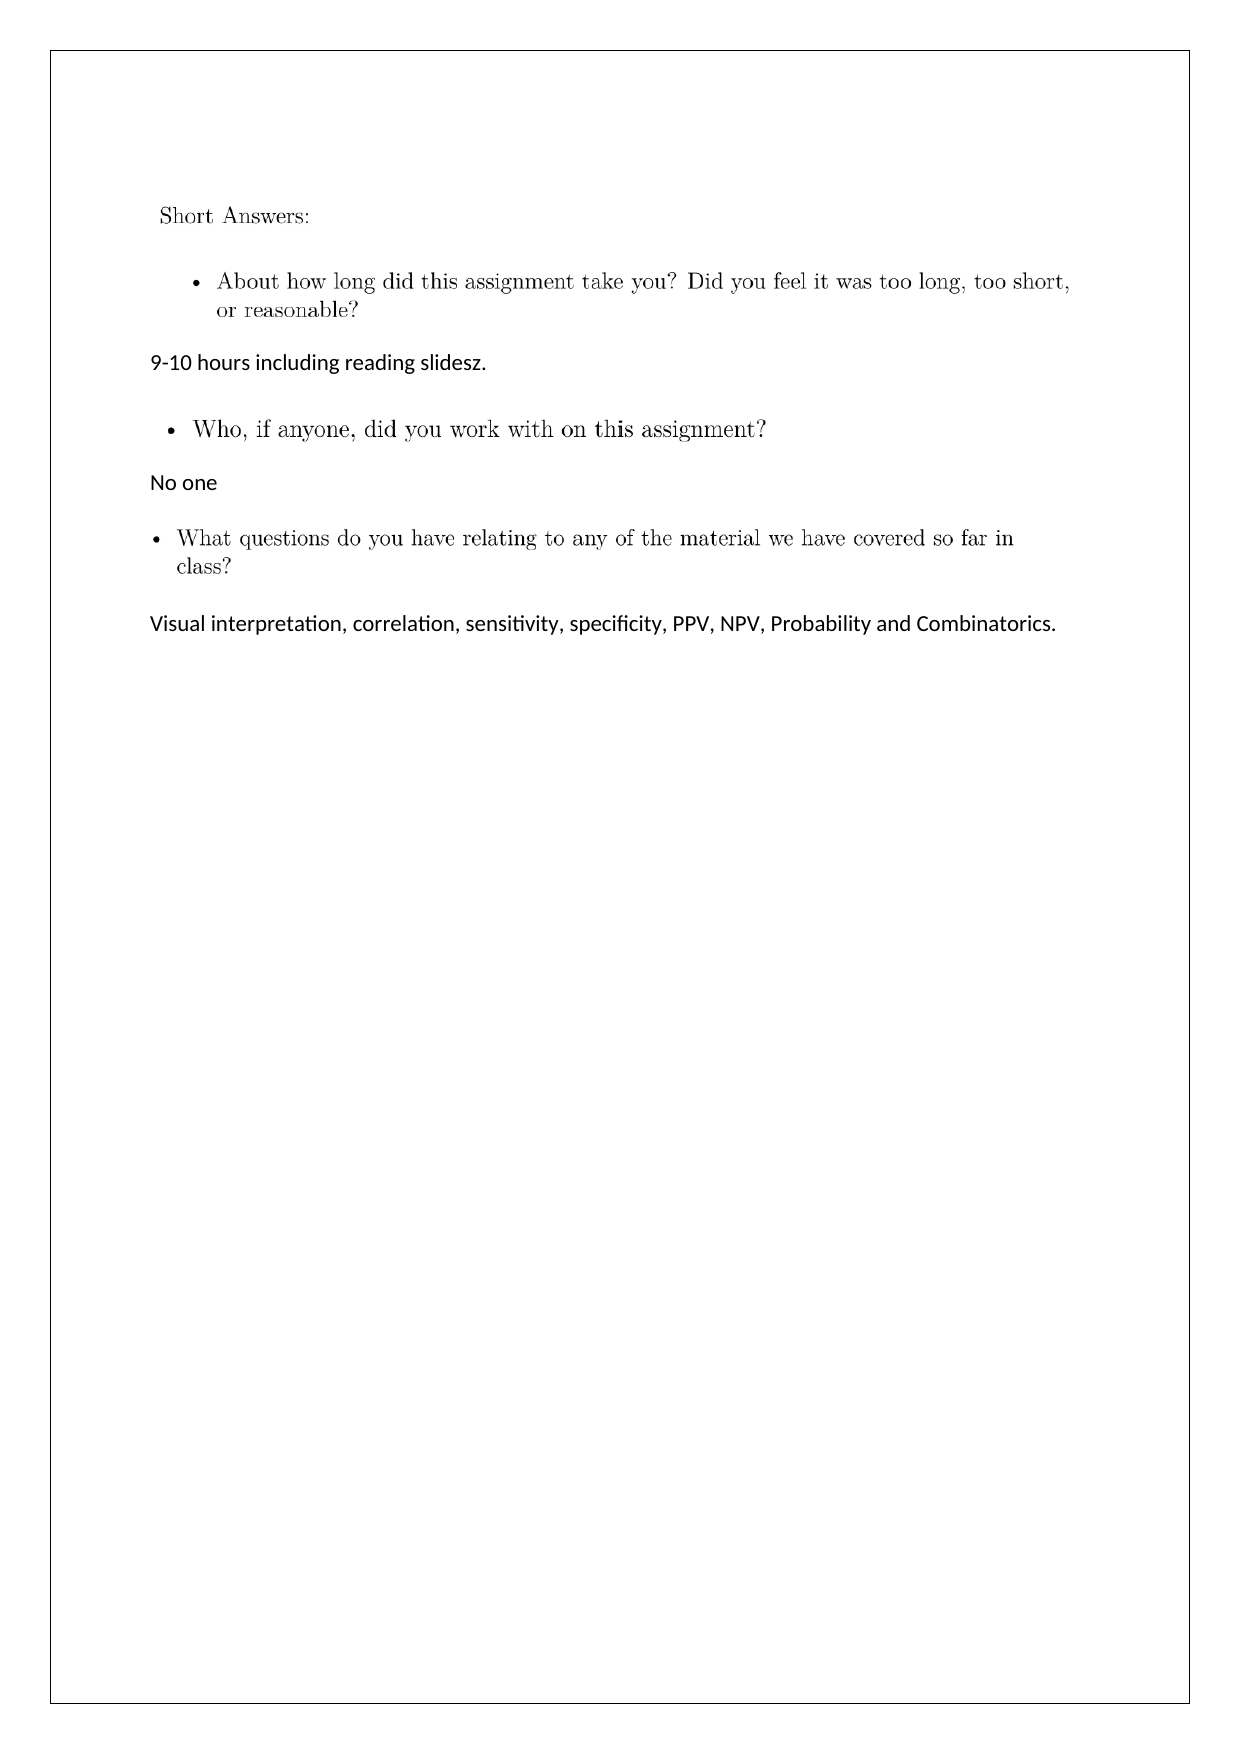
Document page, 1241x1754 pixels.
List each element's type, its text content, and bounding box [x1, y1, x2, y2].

picture [150, 515, 1091, 591]
picture [150, 395, 1091, 450]
text No one [150, 468, 1090, 496]
text Visual interpretation, correlation, sensitivity, specificity, PPV, NPV, Probability and Combinatorics. [150, 609, 1090, 637]
text 9-10 hours including reading slidesz. [150, 348, 1090, 377]
picture [150, 196, 1091, 330]
